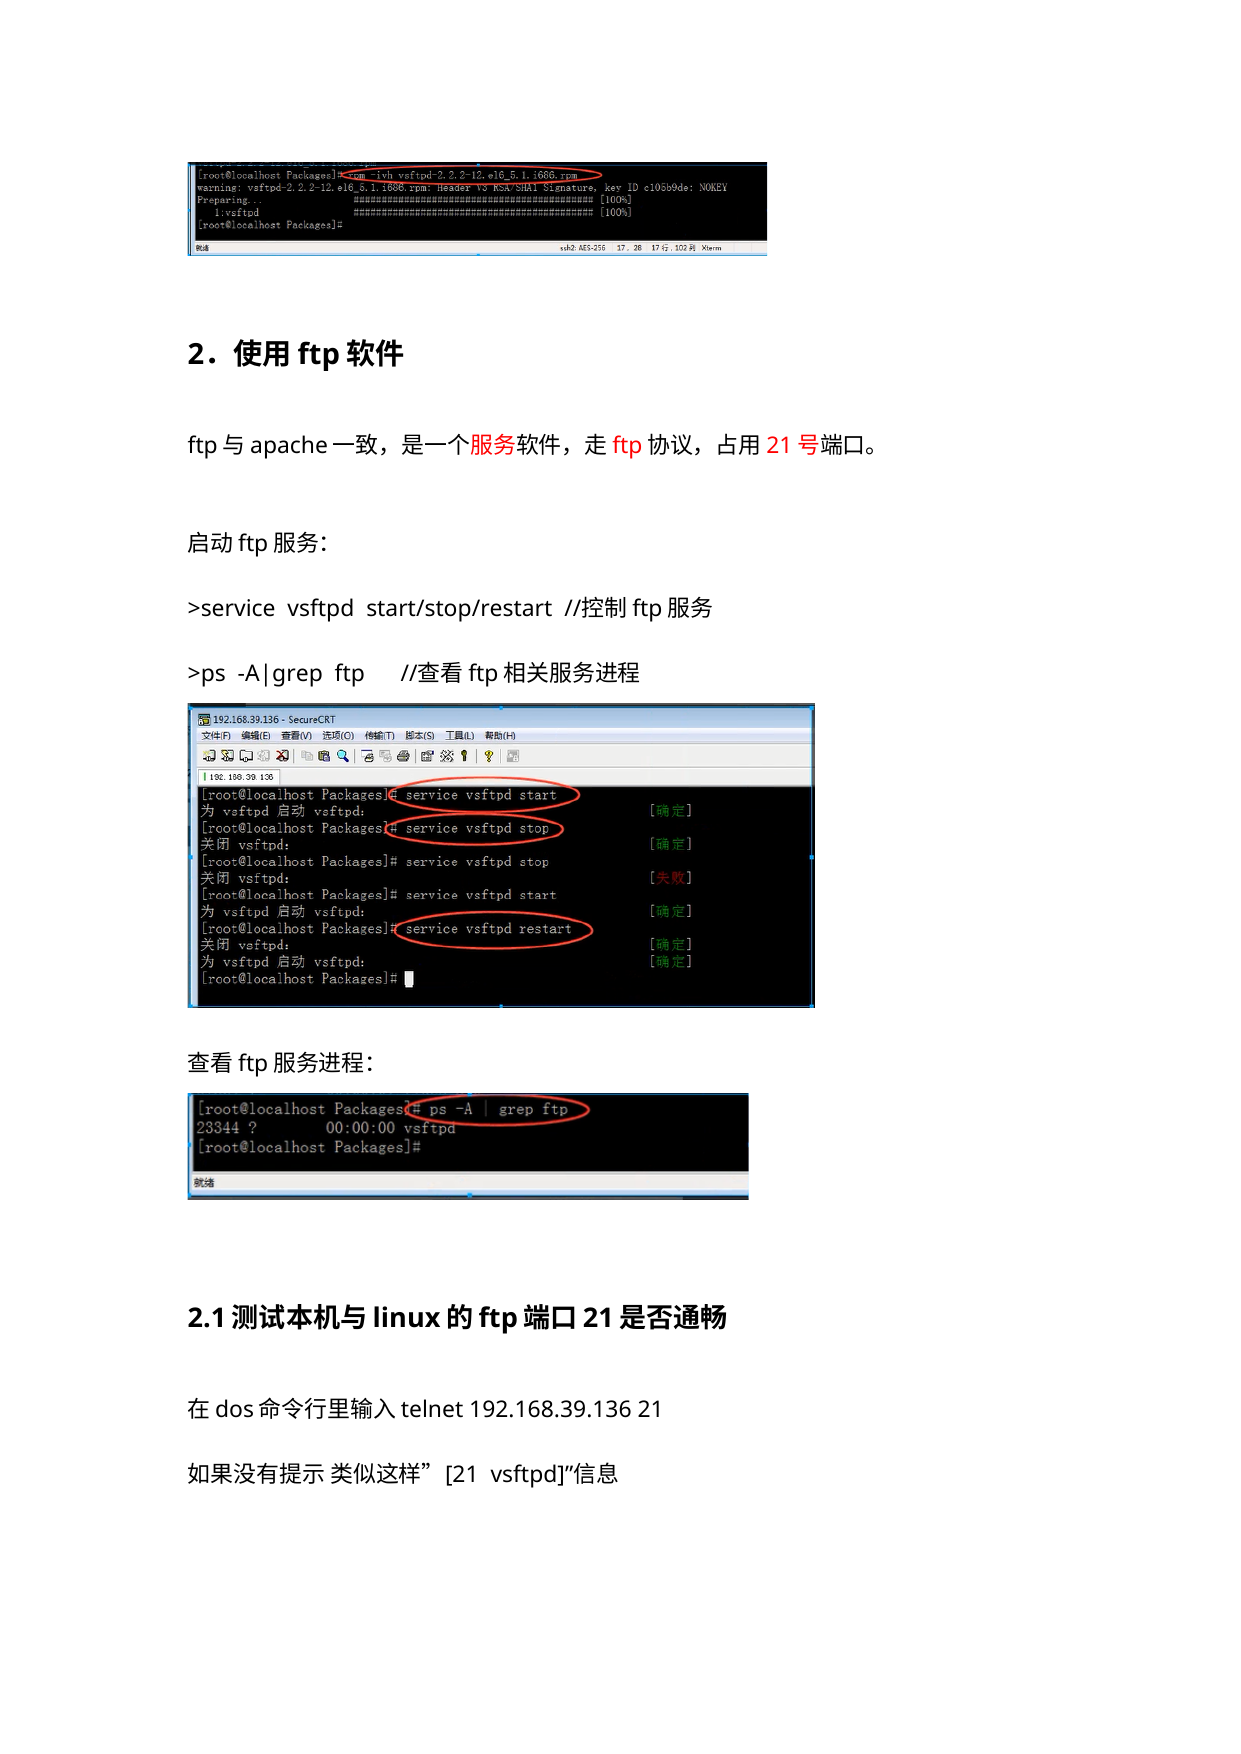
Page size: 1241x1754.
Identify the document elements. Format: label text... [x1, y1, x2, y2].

text 启动ftp服务： [187, 509, 1053, 574]
text ftp与apache一致，是一个服务软件，走ftp协议，占用21号端口。 [187, 411, 1053, 476]
text >ps -A|grep ftp //查看ftp相关服务进程 [187, 639, 1053, 704]
picture [187, 1093, 749, 1200]
text 查看ftp服务进程： [187, 1029, 1053, 1094]
picture [187, 703, 815, 1008]
picture [187, 162, 768, 256]
text >service vsftpd start/stop/restart //控制ftp服务 [187, 574, 1053, 639]
text 2．使用ftp软件 [187, 319, 1053, 384]
text 如果没有提示 类似这样”[21 vsftpd]”信息 [187, 1440, 1053, 1505]
text 在dos命令行里输入telnet 192.168.39.136 21 [187, 1375, 1053, 1440]
text 2.1测试本机与linux的ftp端口21是否通畅 [187, 1283, 1053, 1348]
